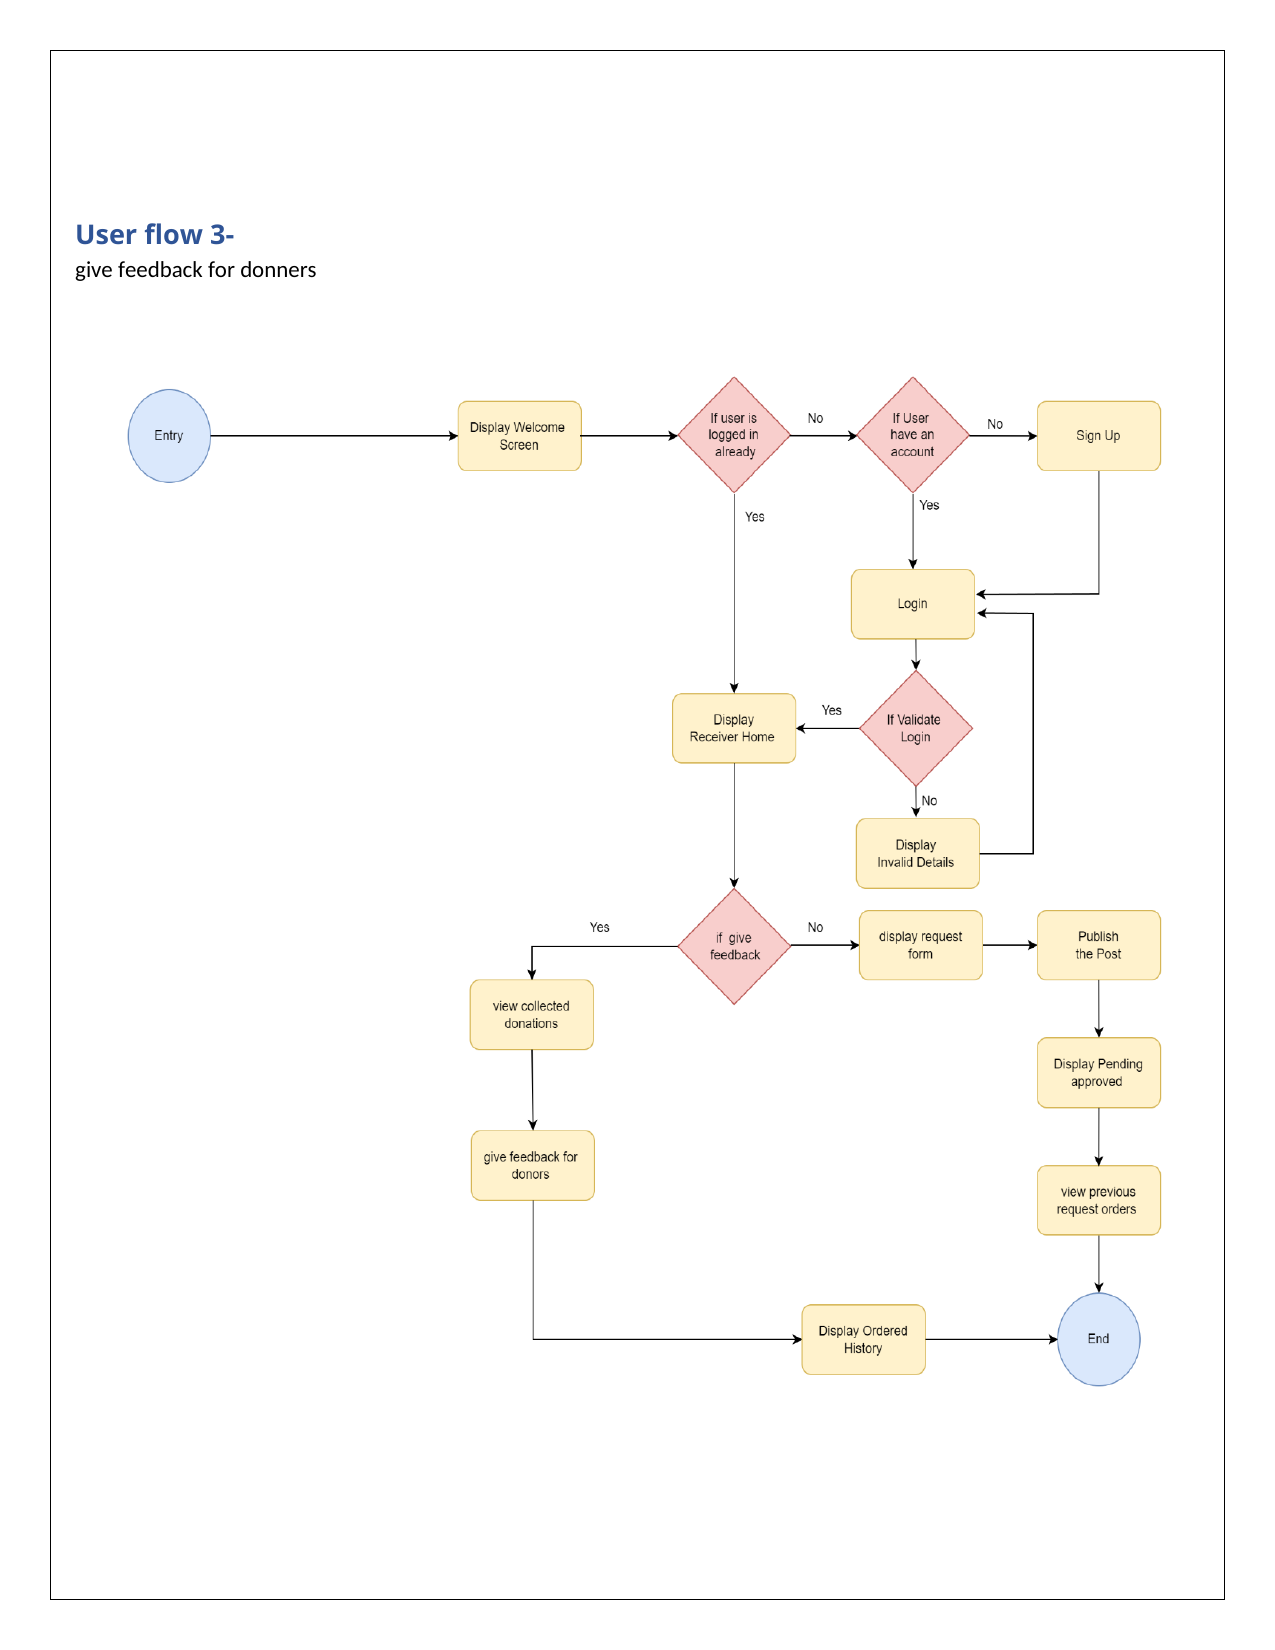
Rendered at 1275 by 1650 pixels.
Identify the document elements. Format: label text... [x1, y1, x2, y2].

subtitle User flow 3- [75, 216, 1200, 252]
text give feedback for donners [75, 255, 1200, 283]
picture [115, 362, 1173, 1400]
